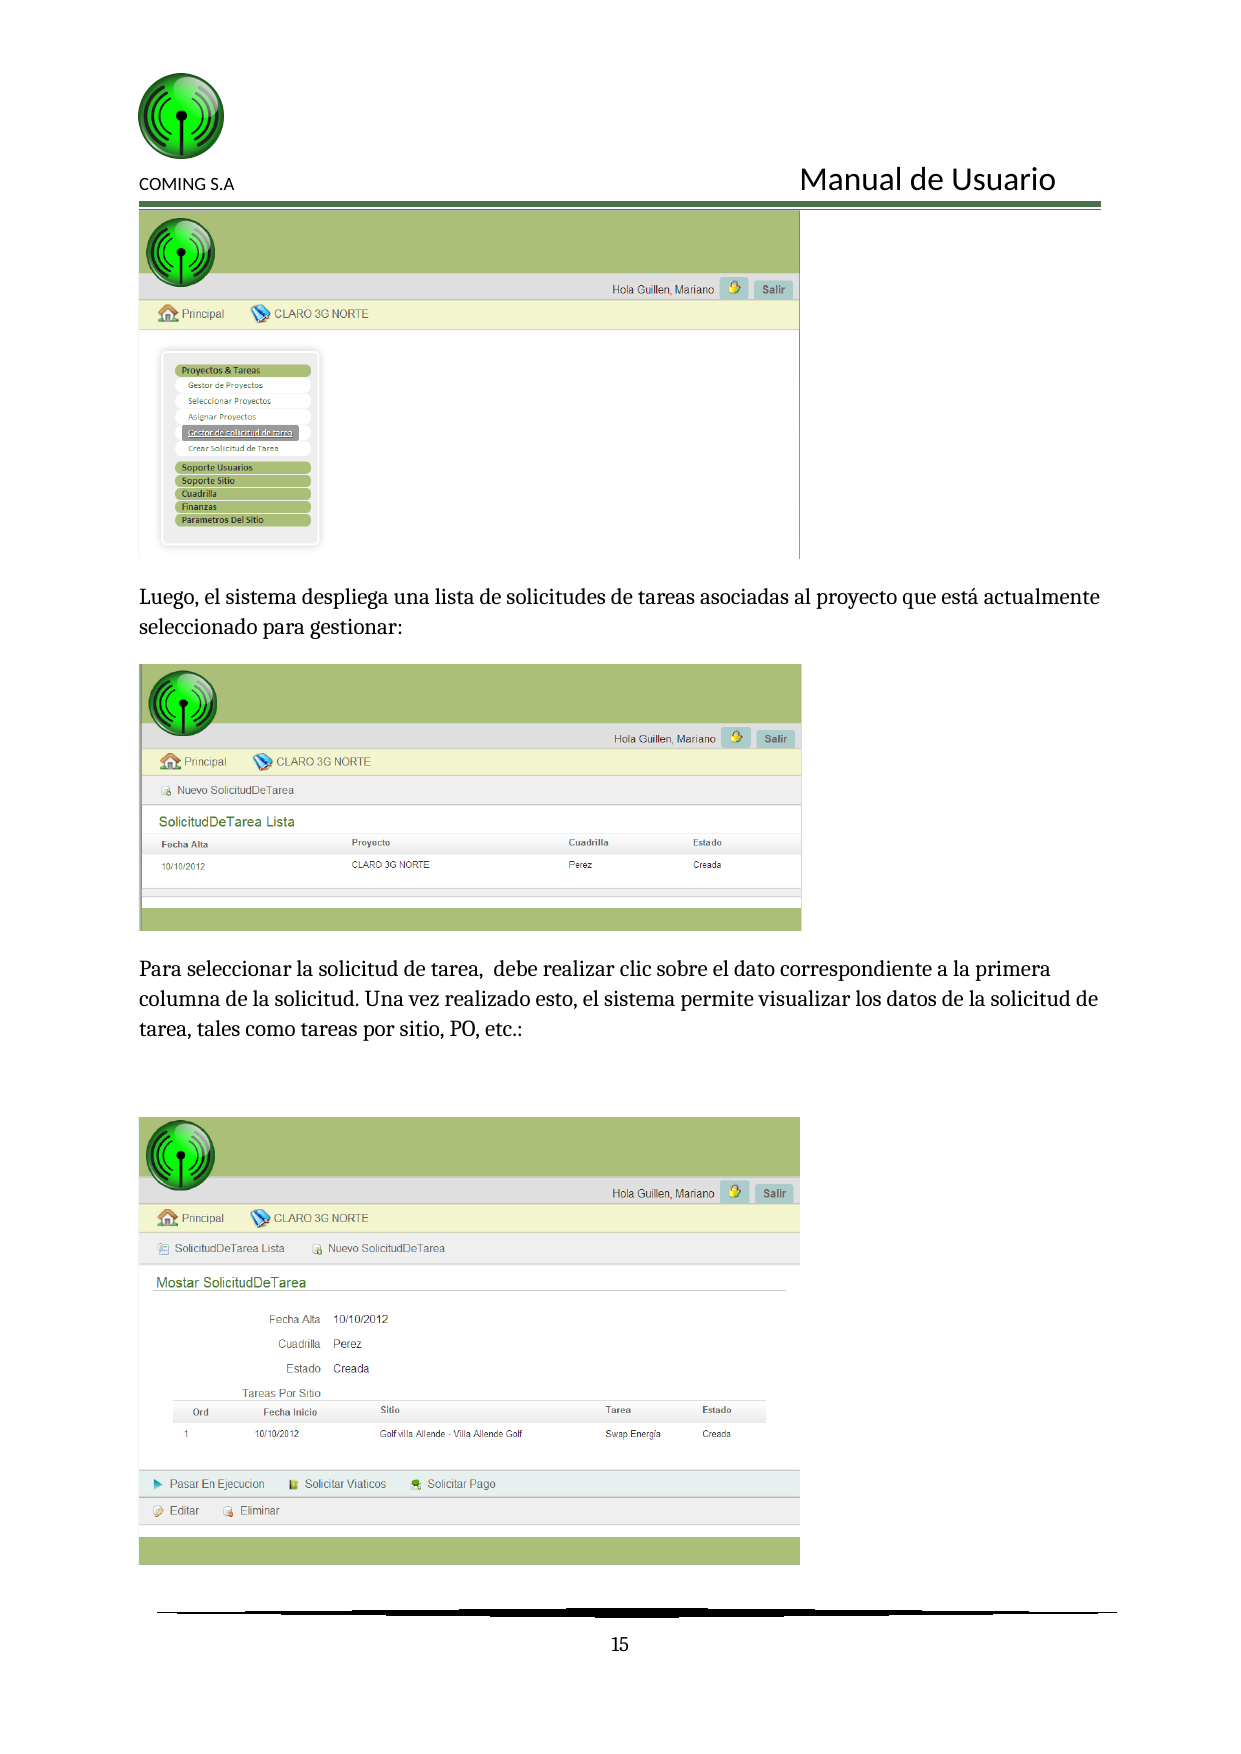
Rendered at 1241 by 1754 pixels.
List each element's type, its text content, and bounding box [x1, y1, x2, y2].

text Luego, el sistema despliega una lista de solicitudes de tareas asociadas al proyecto que está actualmente seleccionado para gestionar: [139, 584, 1101, 640]
picture [138, 1117, 800, 1565]
picture [138, 73, 224, 159]
text Para seleccionar la solicitud de tarea, debe realizar clic sobre el dato correspondiente a la primera columna de la solicitud. Una vez realizado esto, el sistema permite visualizar los datos de la solicitud de tarea, tales como tareas por sitio, PO, etc.: [139, 955, 1101, 1042]
picture [138, 210, 800, 559]
picture [138, 664, 802, 931]
